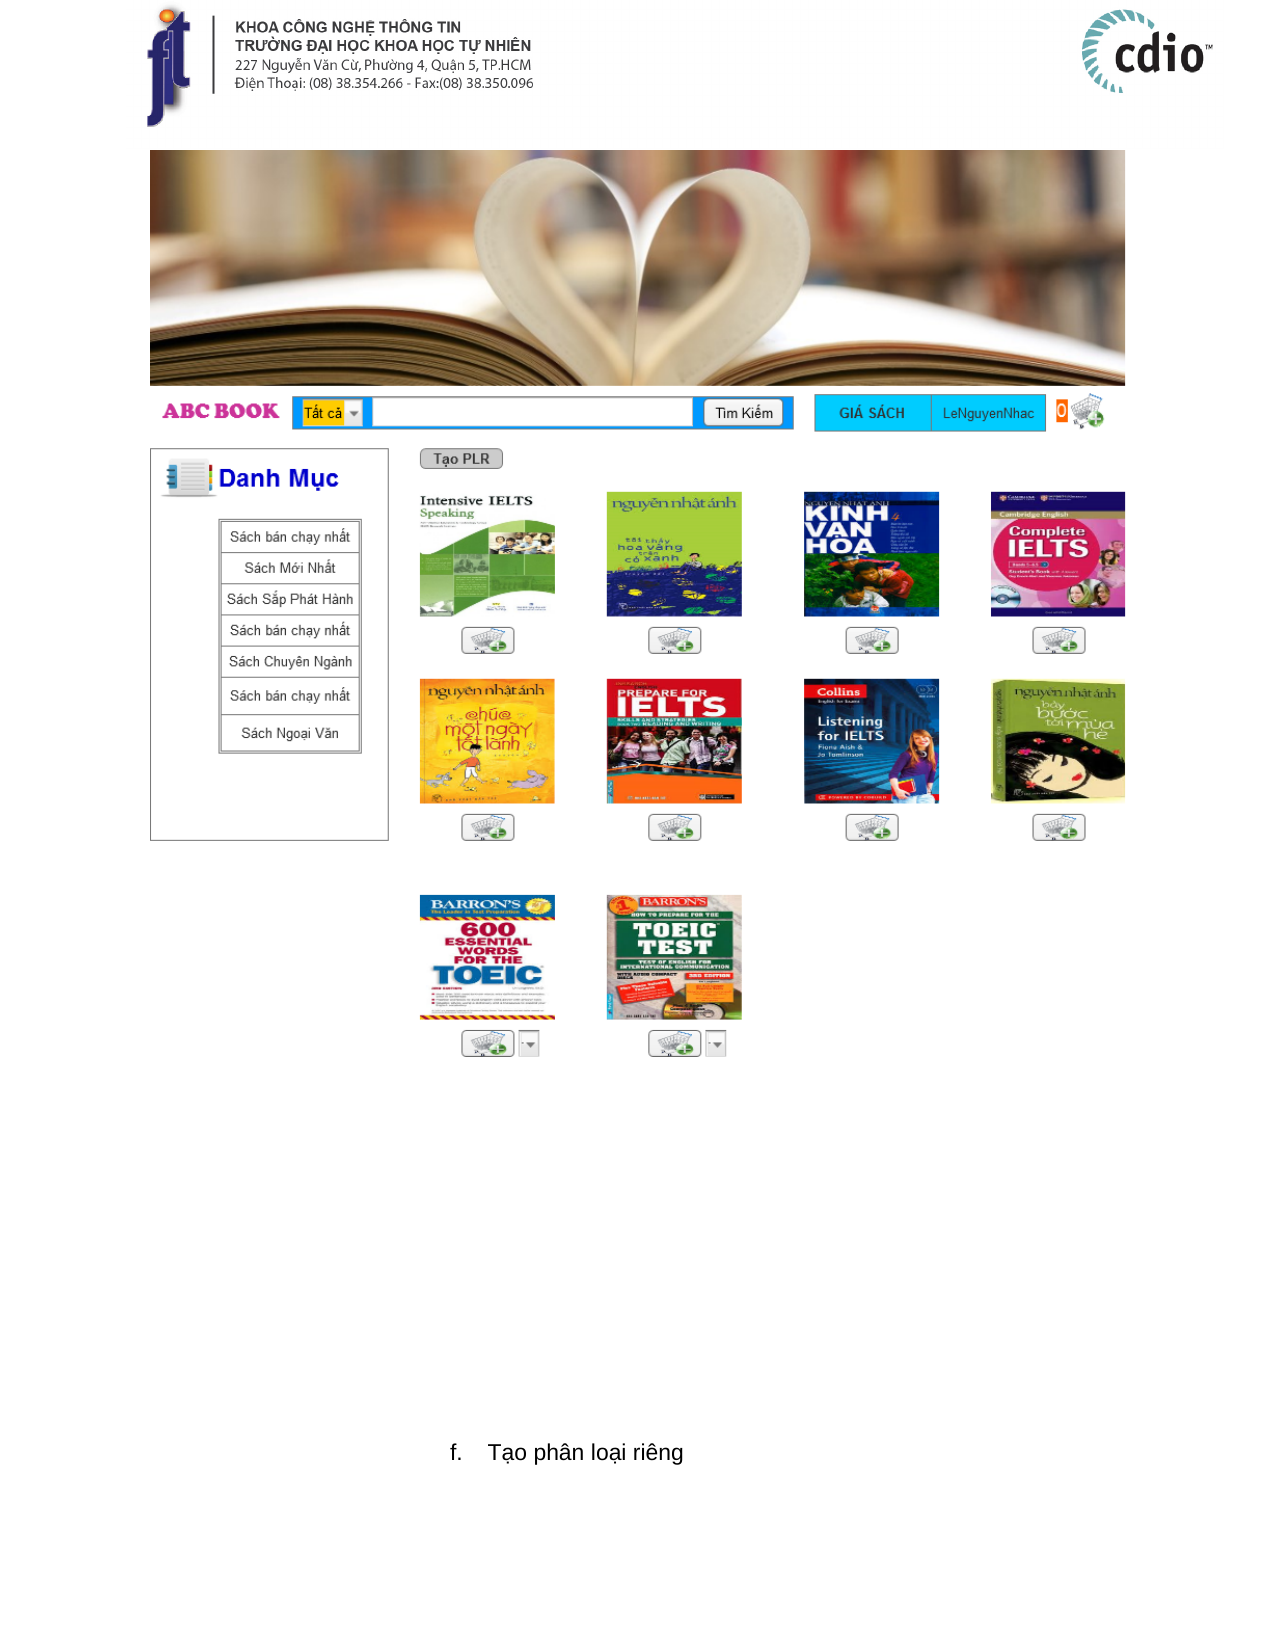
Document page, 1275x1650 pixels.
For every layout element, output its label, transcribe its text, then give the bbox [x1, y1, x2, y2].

list Tạo phân loại riêng [450, 1438, 1125, 1465]
picture [150, 150, 1125, 1057]
picture [125, 0, 1224, 149]
